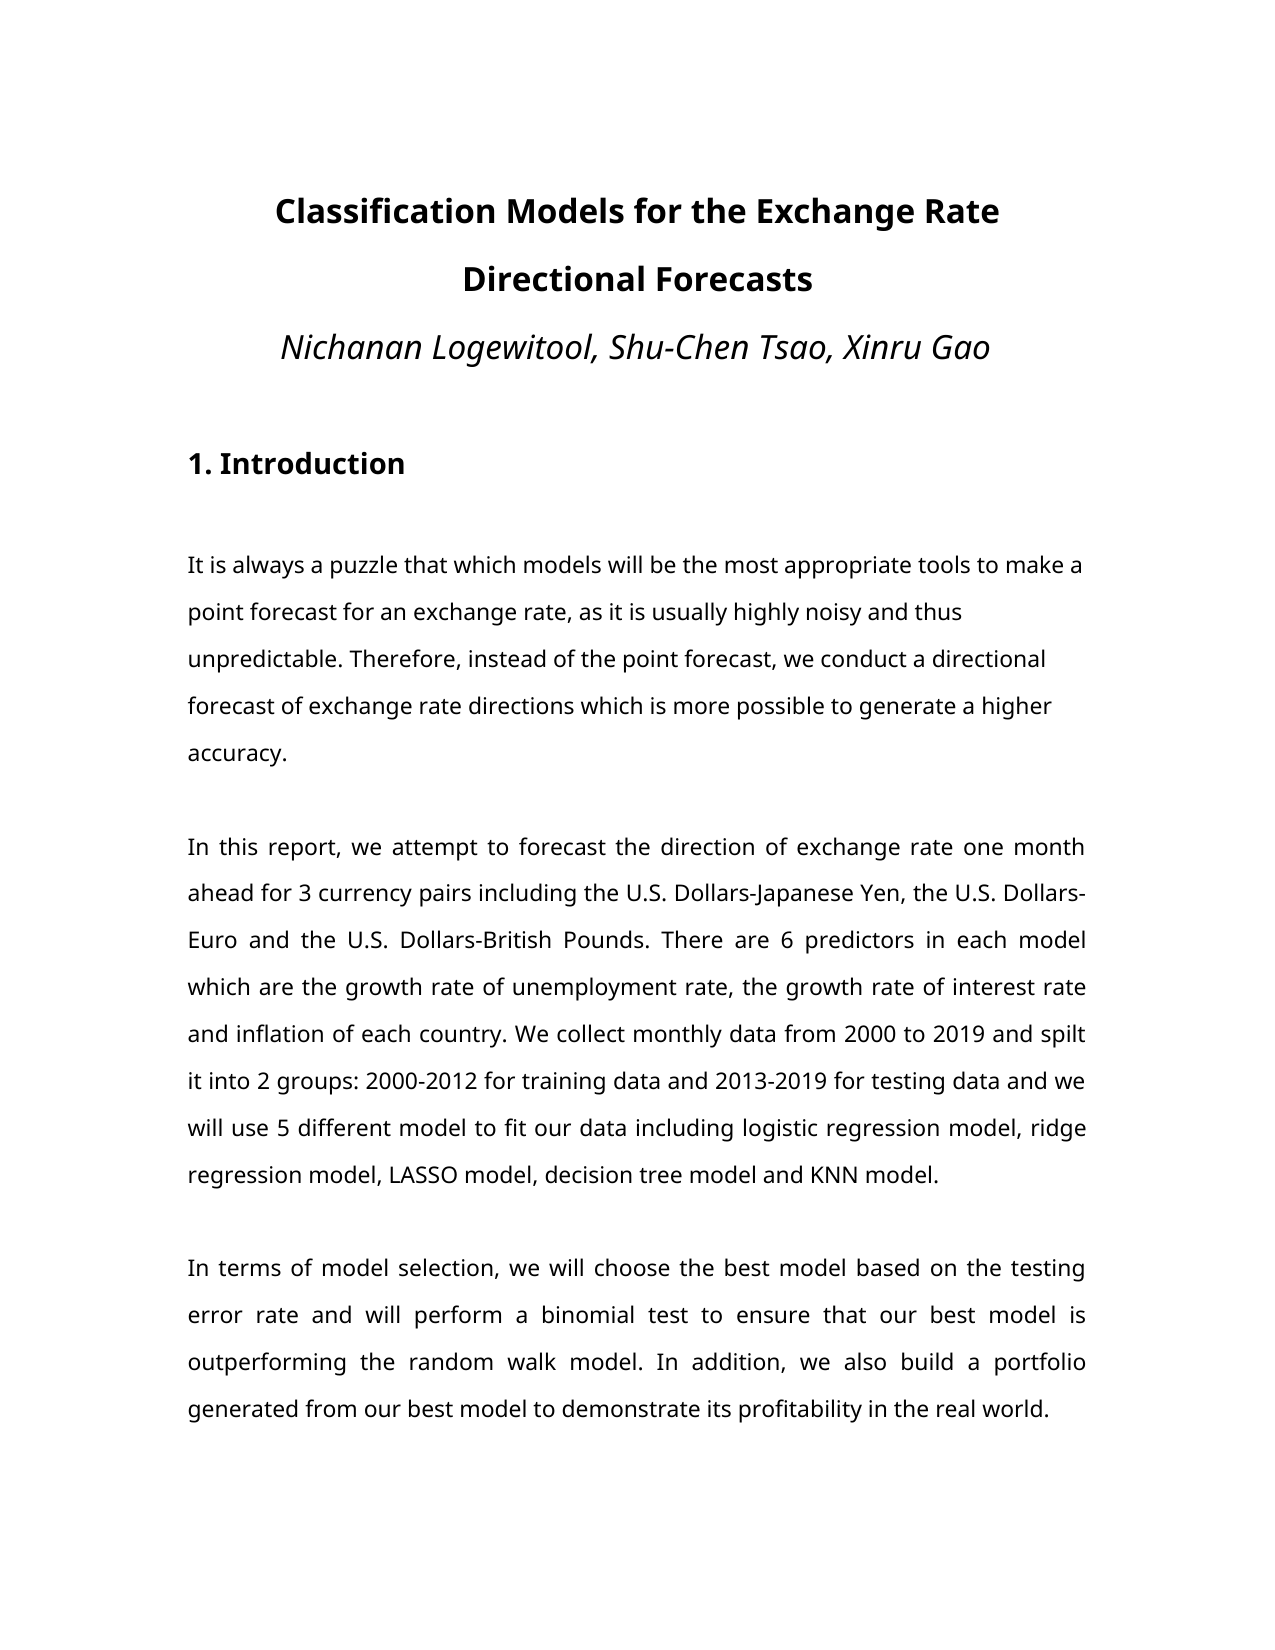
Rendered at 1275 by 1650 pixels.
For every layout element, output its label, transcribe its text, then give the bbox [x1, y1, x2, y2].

text Classification Models for the Exchange Rate Directional Forecasts [187, 187, 1087, 301]
text It is always a puzzle that which models will be the most appropriate tools to make a point forecast for an exchange rate, as it is usually highly noisy and thus unpredictable. Therefore, instead of the point forecast, we conduct a directional forecast of exchange rate directions which is more possible to generate a higher accuracy. [187, 549, 1087, 768]
text Nichanan Logewitool, Shu-Chen Tsao, Xinru Gao [187, 324, 1087, 369]
text 1. Introduction [187, 443, 1087, 483]
text In this report, we attempt to forecast the direction of exchange rate one month ahead for 3 currency pairs including the U.S. Dollars-Japanese Yen, the U.S. Dollars-Euro and the U.S. Dollars-British Pounds. There are 6 predictors in each model which are the growth rate of unemployment rate, the growth rate of interest rate and inflation of each country. We collect monthly data from 2000 to 2019 and spilt it into 2 groups: 2000-2012 for training data and 2013-2019 for testing data and we will use 5 different model to fit our data including logistic regression model, ridge regression model, LASSO model, decision tree model and KNN model. [187, 831, 1087, 1190]
text In terms of model selection, we will choose the best model based on the testing error rate and will perform a binomial test to ensure that our best model is outperforming the random walk model. In addition, we also build a portfolio generated from our best model to demonstrate its profitability in the real world. [187, 1252, 1087, 1424]
